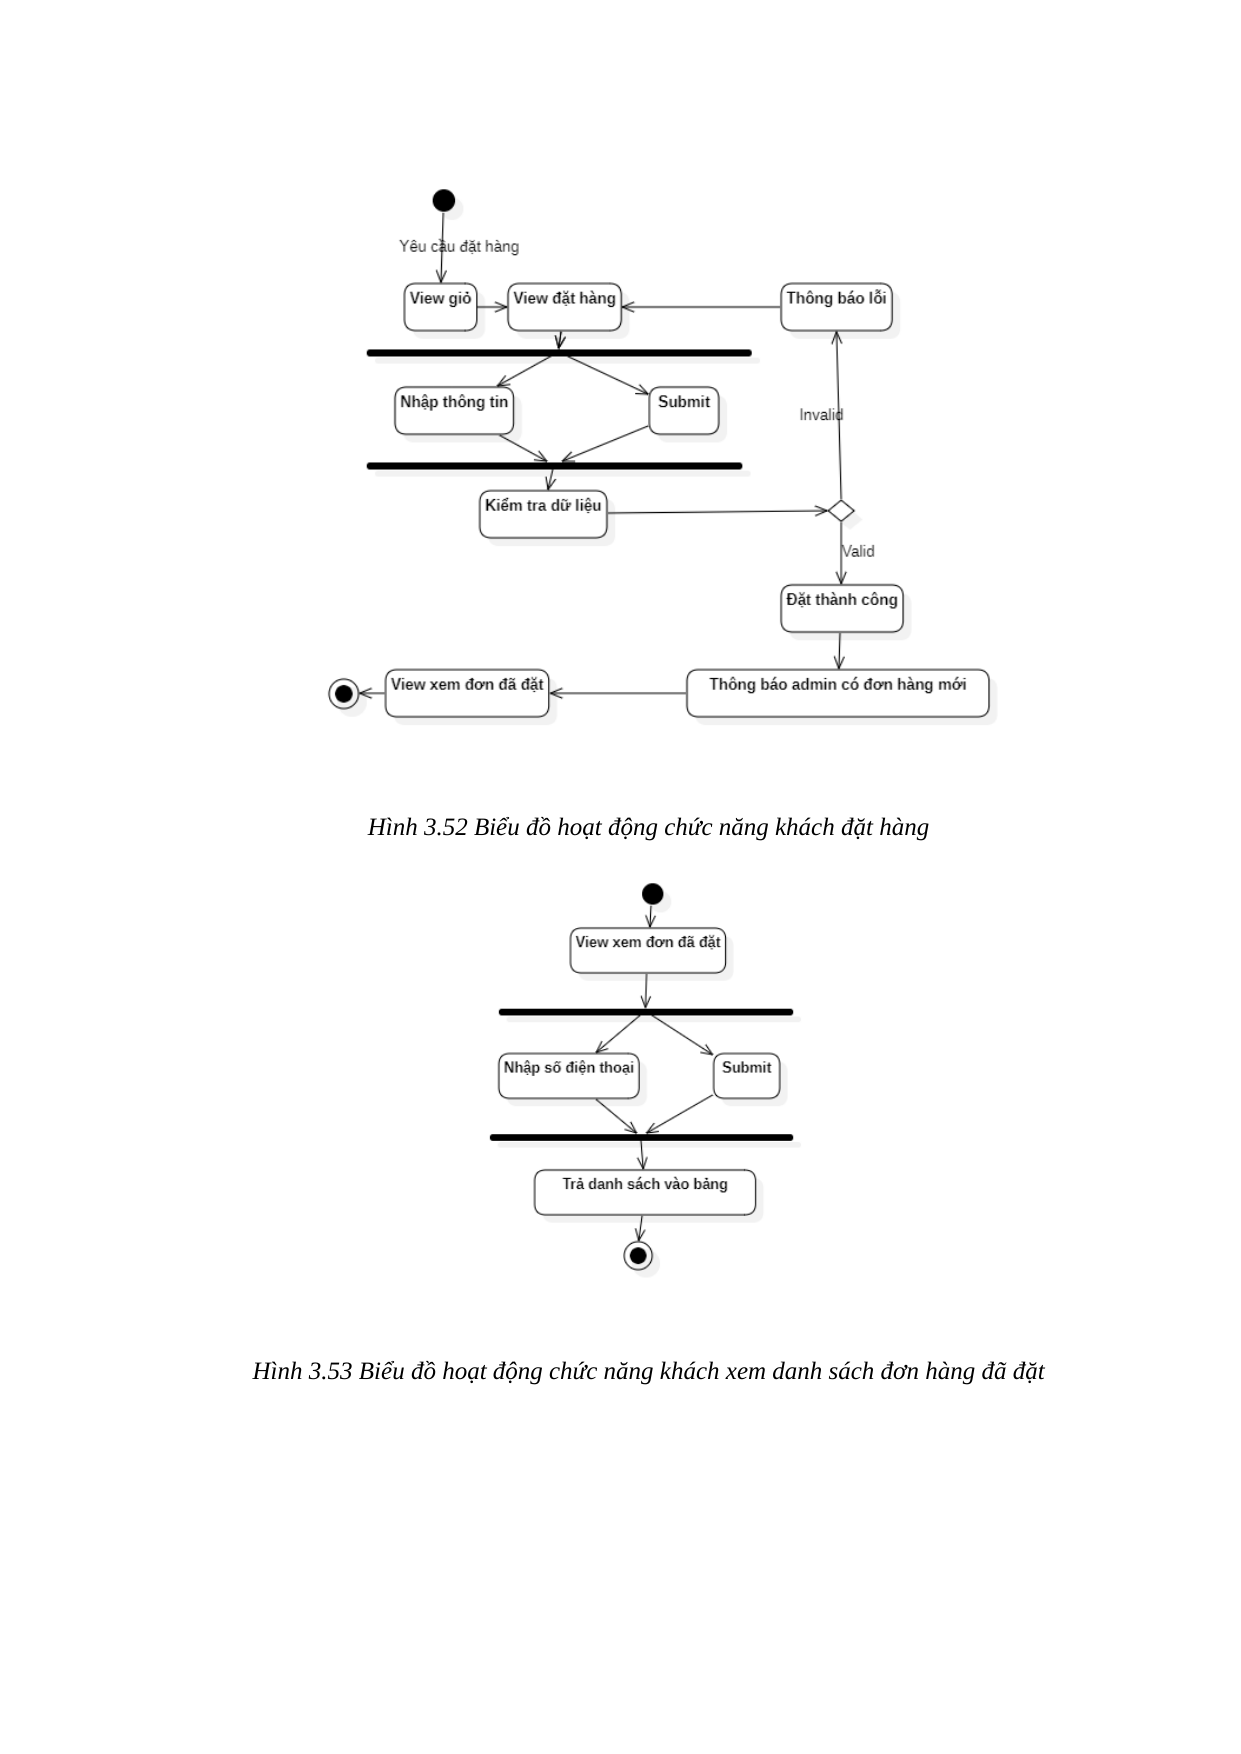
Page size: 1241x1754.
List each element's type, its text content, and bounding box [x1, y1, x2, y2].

picture [288, 147, 1012, 784]
text Hình 3.52 Biểu đồ hoạt động chức năng khách đặt hàng [177, 812, 1122, 840]
picture [321, 852, 979, 1328]
text Hình 3.53 Biểu đồ hoạt động chức năng khách xem danh sách đơn hàng đã đặt [177, 1356, 1122, 1385]
